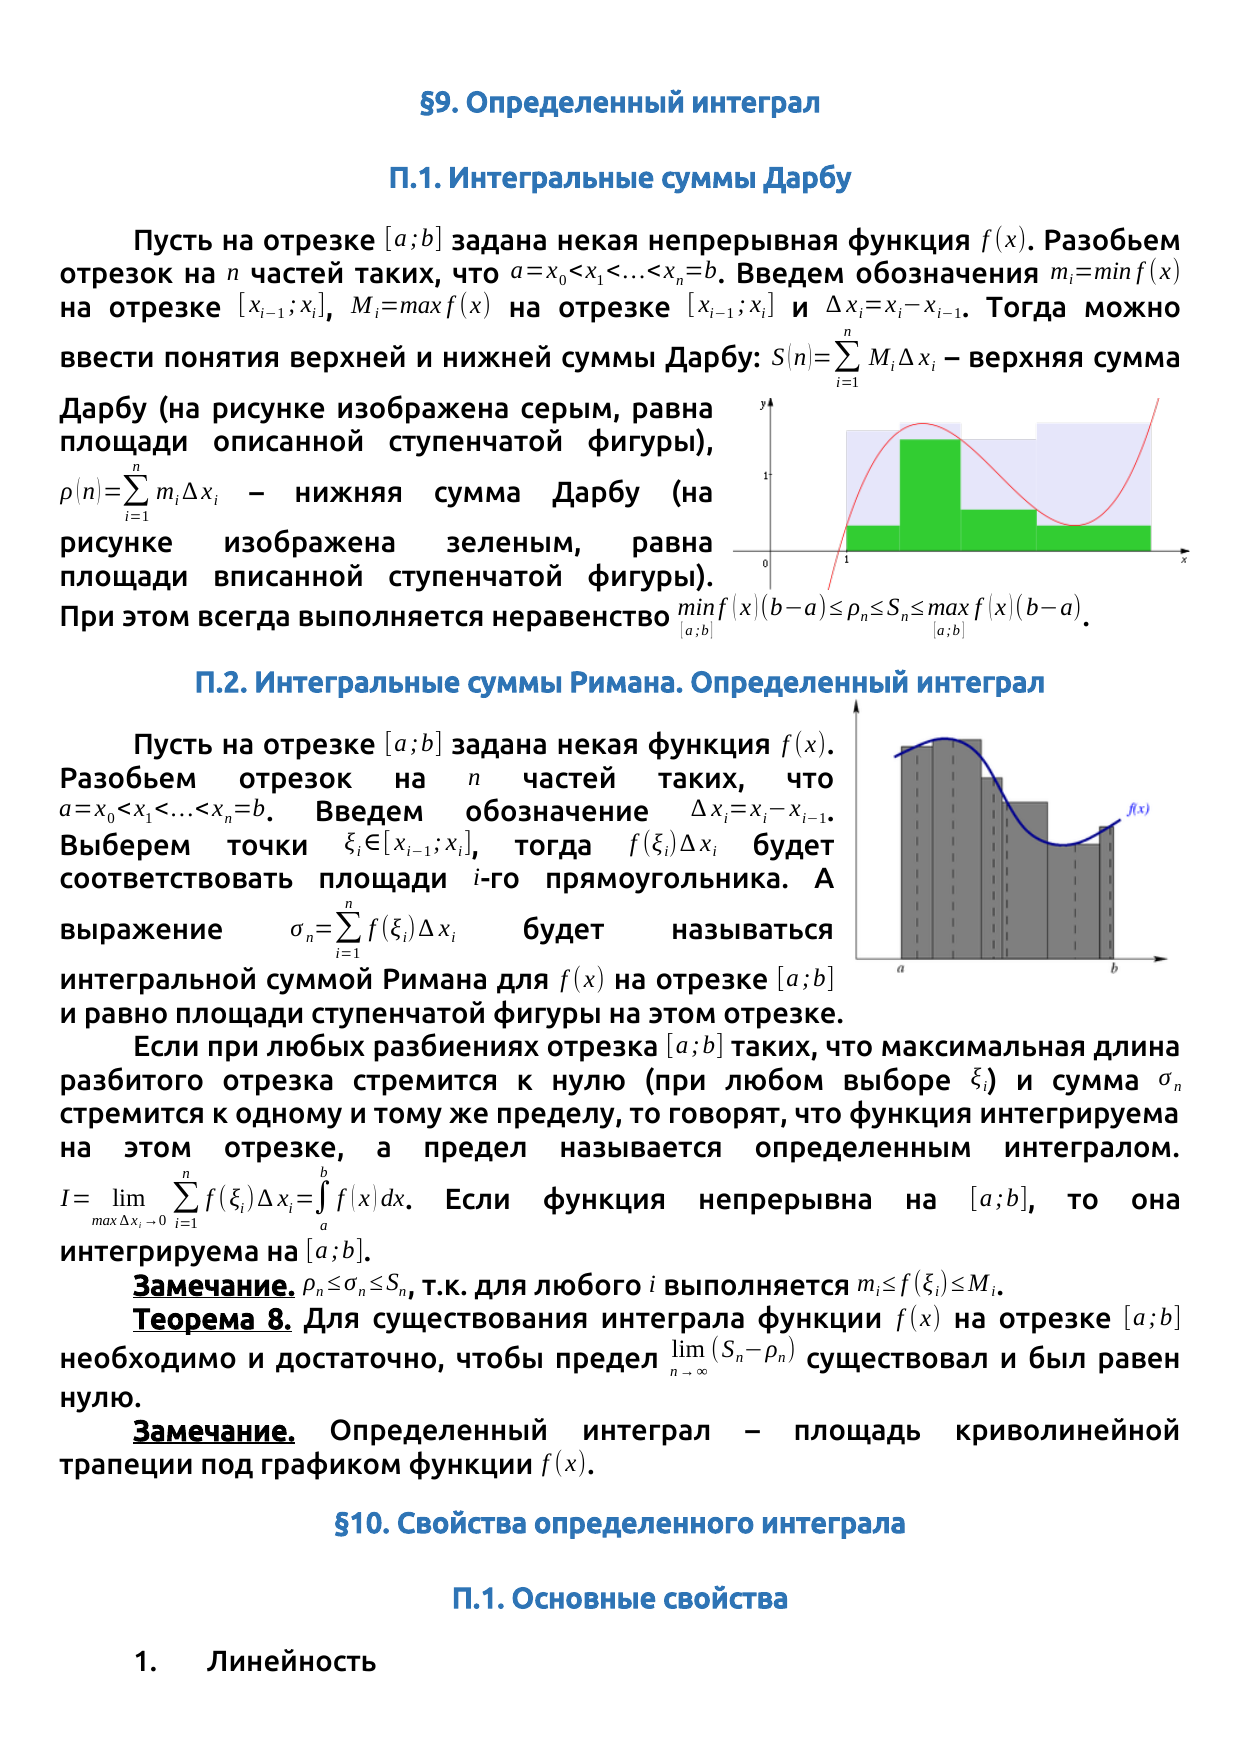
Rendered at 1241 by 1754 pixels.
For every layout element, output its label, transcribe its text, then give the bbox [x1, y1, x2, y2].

picture [853, 697, 1169, 974]
subtitle П.1. Основные свойства [59, 1580, 1181, 1614]
text Замечание. , т.к. для любого выполняется . [59, 1267, 1181, 1301]
picture [732, 398, 1190, 590]
list Линейность [59, 1643, 1181, 1676]
text Пусть на отрезке задана некая непрерывная функция . Разобьем отрезок на частей таких, что . Введем обозначения на отрезке , на отрезке и . Тогда можно ввести понятия верхней и нижней суммы Дарбу: – верхняя сумма Дарбу (на рисунке изображена серым, равна площади описанной ступенчатой фигуры), – нижняя сумма Дарбу (на рисунке изображена зеленым, равна площади вписанной ступенчатой фигуры). При этом всегда выполняется неравенство . [59, 222, 1181, 639]
subtitle П.1. Интегральные суммы Дарбу [59, 159, 1181, 193]
subtitle §10. Свойства определенного интеграла [59, 1505, 1181, 1538]
text Пусть на отрезке задана некая функция . Разобьем отрезок на частей таких, что . Введем обозначение . Выберем точки , тогда будет соответствовать площади -го прямоугольника. А выражение будет называться интегральной суммой Римана для на отрезке и равно площади ступенчатой фигуры на этом отрезке. [59, 727, 1181, 1029]
text Замечание. Определенный интеграл – площадь криволинейной трапеции под графиком функции . [59, 1413, 1181, 1480]
text Если при любых разбиениях отрезка таких, что максимальная длина разбитого отрезка стремится к нулю (при любом выборе ) и сумма стремится к одному и тому же пределу, то говорят, что функция интегрируема на этом отрезке, а предел называется определенным интегралом. . Если функция непрерывна на , то она интегрируема на . [59, 1029, 1181, 1267]
text Теорема 8. Для существования интеграла функции на отрезке необходимо и достаточно, чтобы предел существовал и был равен нулю. [59, 1301, 1181, 1413]
subtitle П.2. Интегральные суммы Римана. Определенный интеграл [59, 664, 1181, 697]
subtitle §9. Определенный интеграл [59, 84, 1181, 118]
